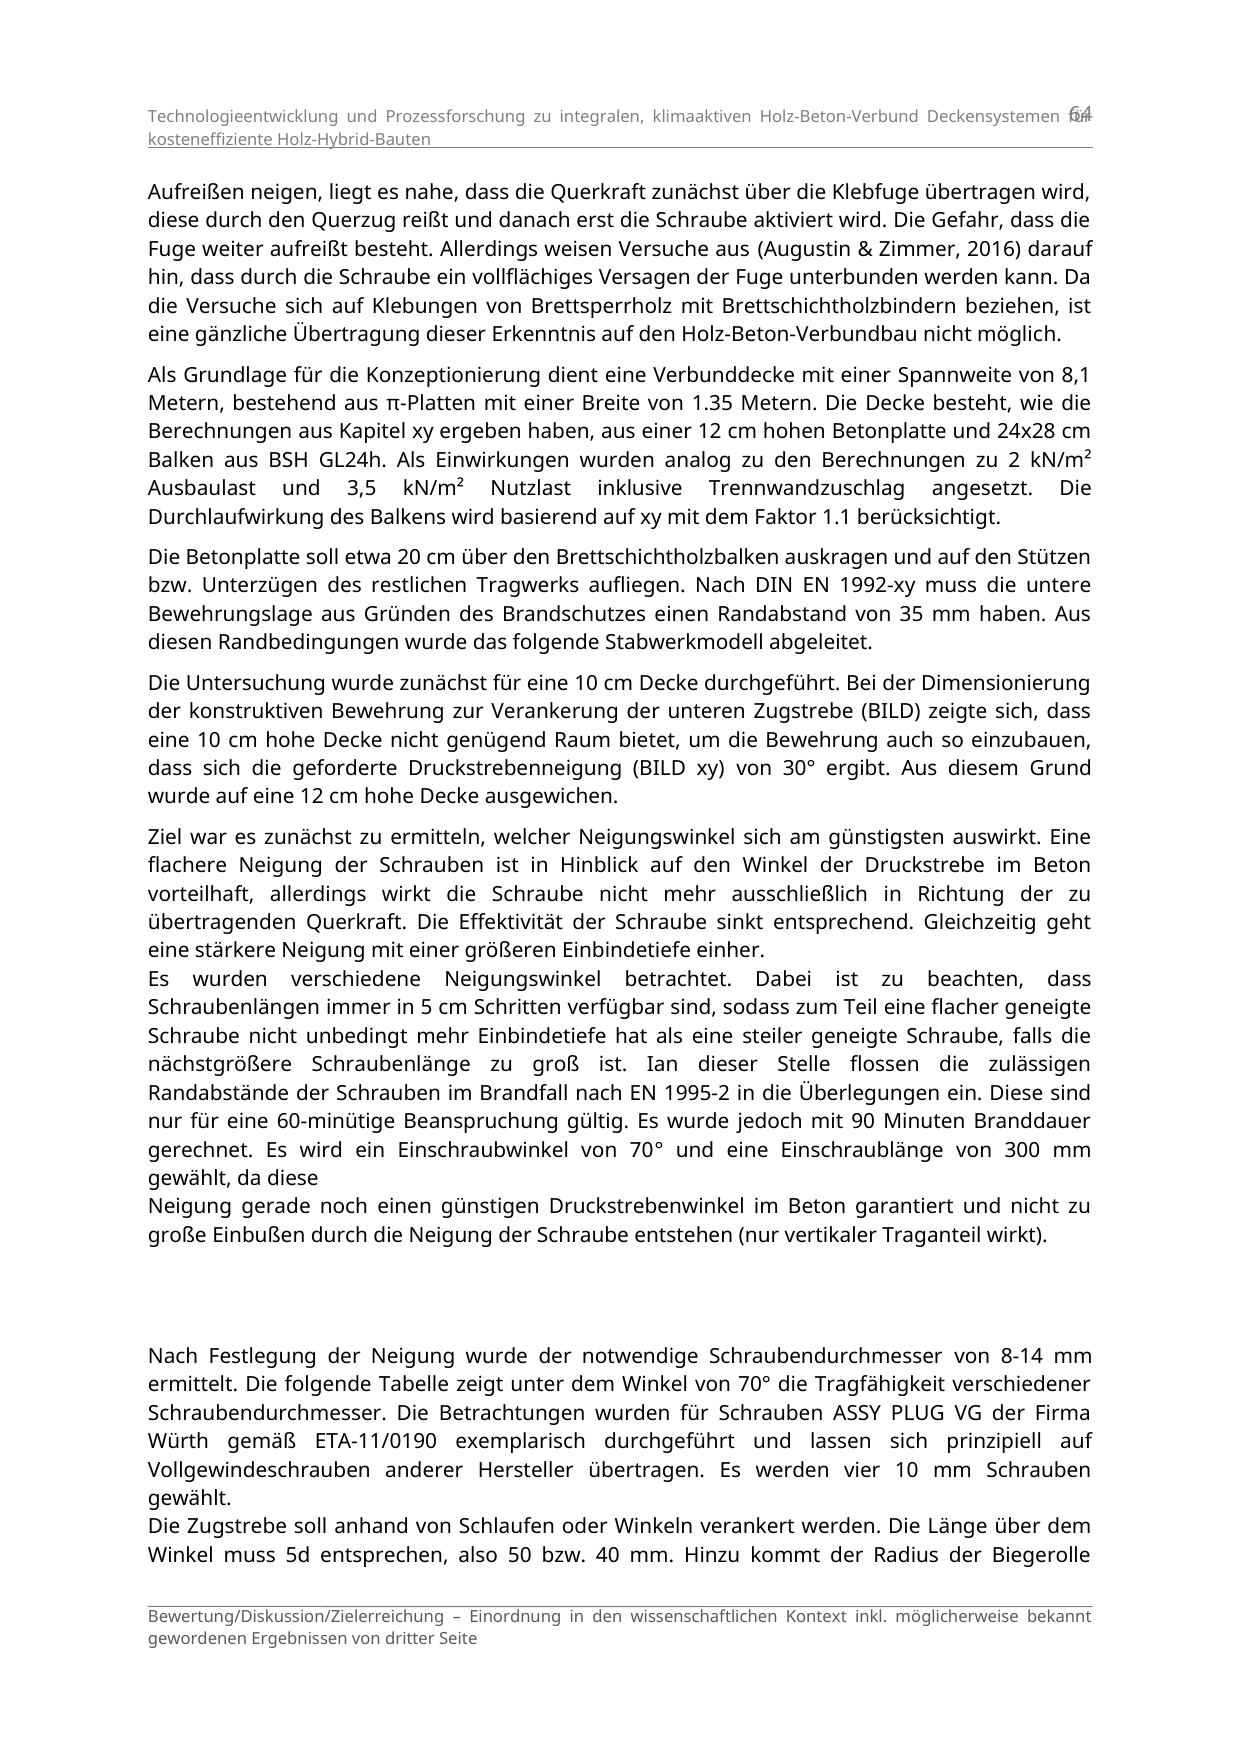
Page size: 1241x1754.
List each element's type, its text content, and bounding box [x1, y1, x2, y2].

text Neigung gerade noch einen günstigen Druckstrebenwinkel im Beton garantiert und nicht zu große Einbußen durch die Neigung der Schraube entstehen (nur vertikaler Traganteil wirkt). [148, 1192, 1092, 1248]
text Es wurden verschiedene Neigungswinkel betrachtet. Dabei ist zu beachten, dass Schraubenlängen immer in 5 cm Schritten verfügbar sind, sodass zum Teil eine flacher geneigte Schraube nicht unbedingt mehr Einbindetiefe hat als eine steiler geneigte Schraube, falls die nächstgrößere Schraubenlänge zu groß ist. Ian dieser Stelle flossen die zulässigen Randabstände der Schrauben im Brandfall nach EN 1995-2 in die Überlegungen ein. Diese sind nur für eine 60-minütige Beanspruchung gültig. Es wurde jedoch mit 90 Minuten Branddauer gerechnet. Es wird ein Einschraubwinkel von 70° und eine Einschraublänge von 300 mm gewählt, da diese [148, 964, 1092, 1192]
text Die Untersuchung wurde zunächst für eine 10 cm Decke durchgeführt. Bei der Dimensionierung der konstruktiven Bewehrung zur Verankerung der unteren Zugstrebe (BILD) zeigte sich, dass eine 10 cm hohe Decke nicht genügend Raum bietet, um die Bewehrung auch so einzubauen, dass sich die geforderte Druckstrebenneigung (BILD xy) von 30° ergibt. Aus diesem Grund wurde auf eine 12 cm hohe Decke ausgewichen. [148, 668, 1092, 810]
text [148, 177, 1092, 348]
text Die Betonplatte soll etwa 20 cm über den Brettschichtholzbalken auskragen und auf den Stützen bzw. Unterzügen des restlichen Tragwerks aufliegen. Nach DIN EN 1992-xy muss die untere Bewehrungslage aus Gründen des Brandschutzes einen Randabstand von 35 mm haben. Aus diesen Randbedingungen wurde das folgende Stabwerkmodell abgeleitet. [148, 542, 1092, 656]
text Als Grundlage für die Konzeptionierung dient eine Verbunddecke mit einer Spannweite von 8,1 Metern, bestehend aus π-Platten mit einer Breite von 1.35 Metern. Die Decke besteht, wie die Berechnungen aus Kapitel xy ergeben haben, aus einer 12 cm hohen Betonplatte und 24x28 cm Balken aus BSH GL24h. Als Einwirkungen wurden analog zu den Berechnungen zu 2 kN/m² Ausbaulast und 3,5 kN/m² Nutzlast inklusive Trennwandzuschlag angesetzt. Die Durchlaufwirkung des Balkens wird basierend auf xy mit dem Faktor 1.1 berücksichtigt. [148, 360, 1092, 530]
text Ziel war es zunächst zu ermitteln, welcher Neigungswinkel sich am günstigsten auswirkt. Eine flachere Neigung der Schrauben ist in Hinblick auf den Winkel der Druckstrebe im Beton vorteilhaft, allerdings wirkt die Schraube nicht mehr ausschließlich in Richtung der zu übertragenden Querkraft. Die Effektivität der Schraube sinkt entsprechend. Gleichzeitig geht eine stärkere Neigung mit einer größeren Einbindetiefe einher. [148, 822, 1092, 964]
text Nach Festlegung der Neigung wurde der notwendige Schraubendurchmesser von 8-14 mm ermittelt. Die folgende Tabelle zeigt unter dem Winkel von 70° die Tragfähigkeit verschiedener Schraubendurchmesser. Die Betrachtungen wurden für Schrauben ASSY PLUG VG der Firma Würth gemäß ETA-11/0190 exemplarisch durchgeführt und lassen sich prinzipiell auf Vollgewindeschrauben anderer Hersteller übertragen. Es werden vier 10 mm Schrauben gewählt. [148, 1341, 1092, 1512]
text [148, 1512, 1092, 1568]
